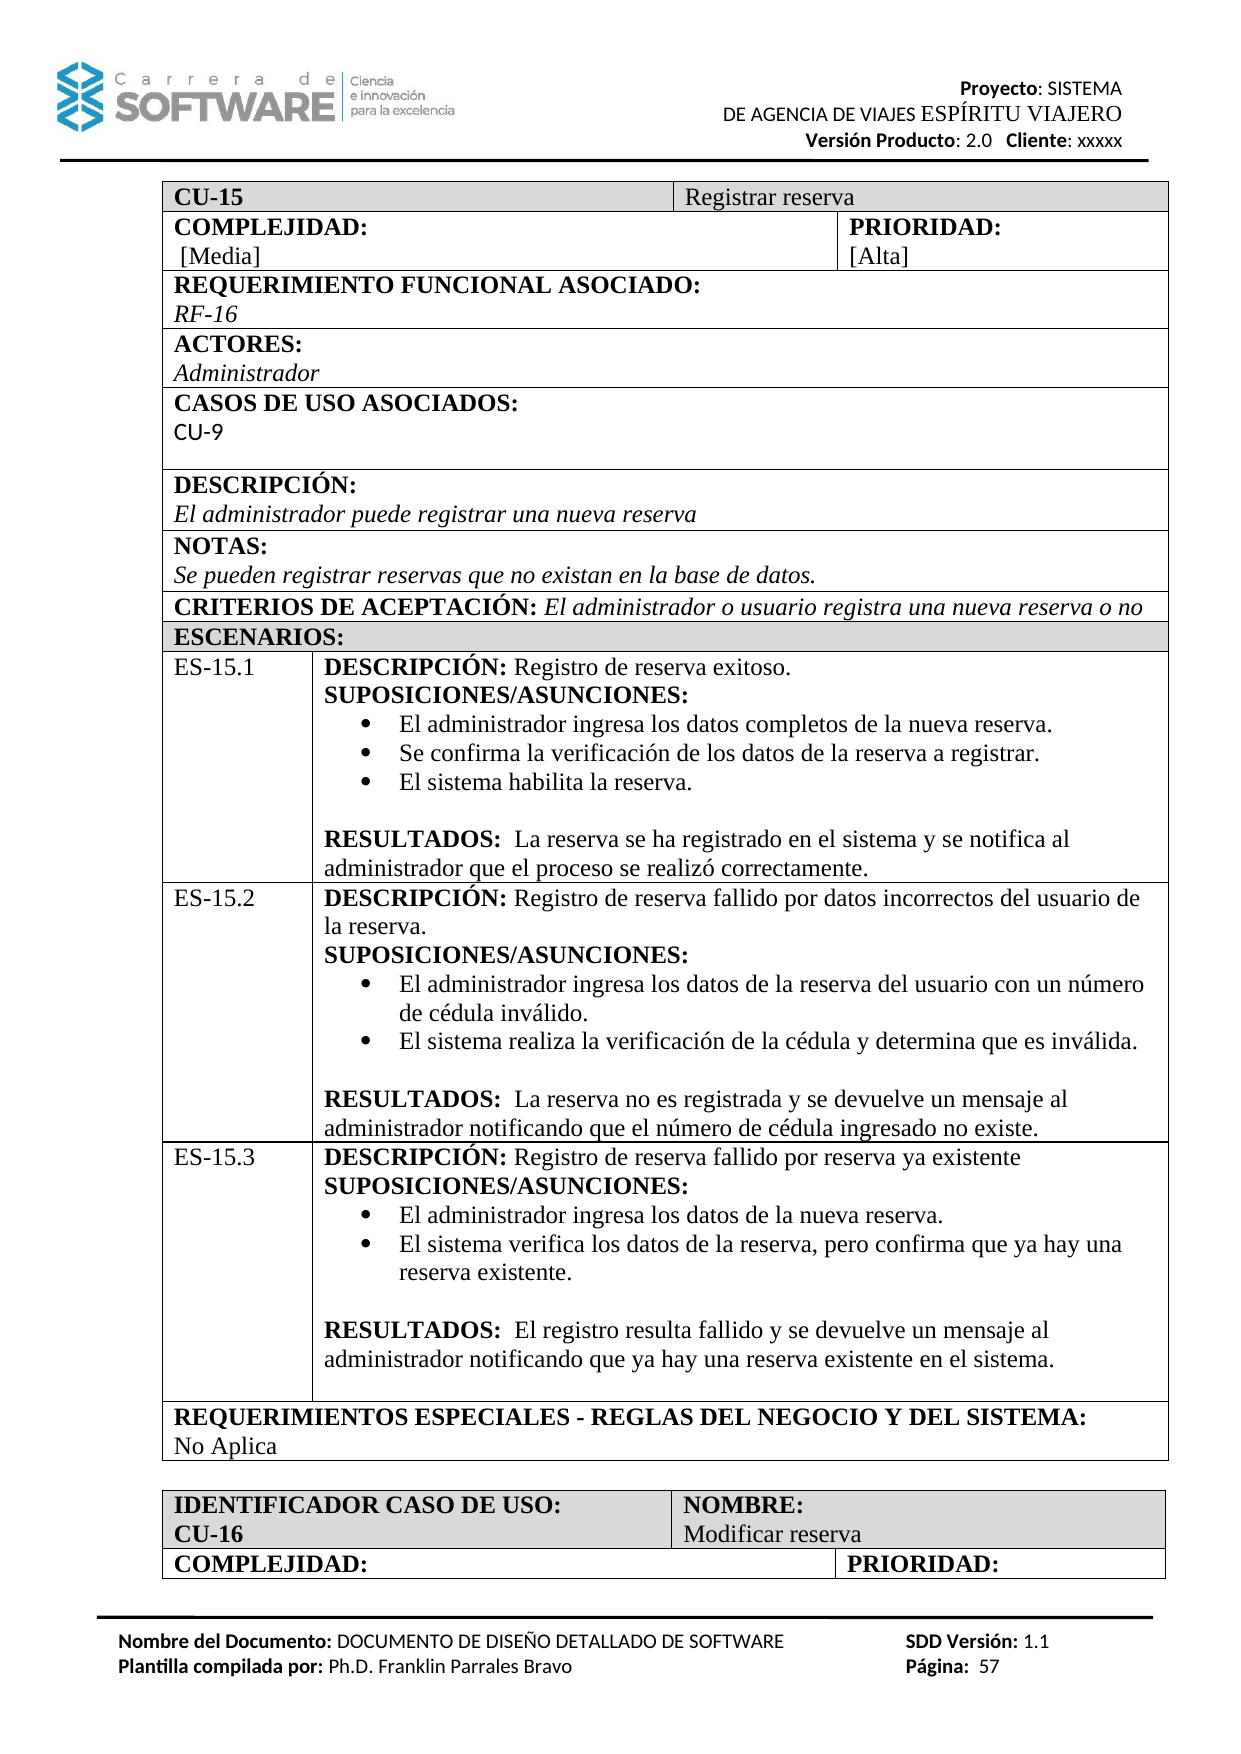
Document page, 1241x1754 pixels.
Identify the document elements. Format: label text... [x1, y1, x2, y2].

table_cell NOTAS: Se pueden registrar reservas que no existan en la base de datos. [163, 531, 1168, 591]
table_cell ES-15.2 [163, 883, 312, 1141]
table_cell ACTORES: Administrador [163, 329, 1168, 387]
table_cell ES-15.1 [163, 652, 312, 882]
table_header IDENTIFICADOR CASO DE USO: CU-16 [163, 1491, 671, 1548]
table_cell DESCRIPCIÓN: Registro de reserva exitoso. SUPOSICIONES/ASUNCIONES: El administrador ingresa los datos completos de la nueva reserva. Se confirma la verificación de los datos de la reserva a registrar. El sistema habilita la reserva. RESULTADOS: La reserva se ha registrado en el sistema y se notifica al administrador que el proceso se realizó correctamente. [313, 652, 1168, 882]
table_cell DESCRIPCIÓN: Registro de reserva fallido por datos incorrectos del usuario de la reserva. SUPOSICIONES/ASUNCIONES: El administrador ingresa los datos de la reserva del usuario con un número de cédula inválido. El sistema realiza la verificación de la cédula y determina que es inválida. RESULTADOS: La reserva no es registrada y se devuelve un mensaje al administrador notificando que el número de cédula ingresado no existe. [313, 883, 1168, 1141]
table_cell ES-15.3 [163, 1143, 312, 1401]
table_cell CRITERIOS DE ACEPTACIÓN: El administrador o usuario registra una nueva reserva o no [163, 592, 1168, 621]
table_cell PRIORIDAD: [Alta] [838, 212, 1168, 269]
table_cell CASOS DE USO ASOCIADOS: CU-9 [163, 388, 1168, 469]
picture [46, 46, 461, 154]
table_cell COMPLEJIDAD: [Media] [163, 1549, 835, 1578]
table_cell PRIORIDAD: [Media] [836, 1549, 1165, 1578]
table_header NOMBRE: Modificar reserva [672, 1491, 1165, 1548]
table_cell DESCRIPCIÓN: Registro de reserva fallido por reserva ya existente SUPOSICIONES/ASUNCIONES: El administrador ingresa los datos de la nueva reserva. El sistema verifica los datos de la reserva, pero confirma que ya hay una reserva existente. RESULTADOS: El registro resulta fallido y se devuelve un mensaje al administrador notificando que ya hay una reserva existente en el sistema. [313, 1143, 1168, 1401]
table_cell DESCRIPCIÓN: El administrador puede registrar una nueva reserva [163, 470, 1168, 530]
table_header NOMBRE: Registrar reserva [674, 182, 1168, 211]
table_cell REQUERIMIENTOS ESPECIALES - REGLAS DEL NEGOCIO Y DEL SISTEMA: No Aplica [163, 1402, 1168, 1460]
table_cell COMPLEJIDAD: [Media] [163, 212, 837, 269]
table_header IDENTIFICADOR CASO DE USO: CU-15 [163, 182, 673, 211]
table_cell ESCENARIOS: [163, 622, 1168, 651]
table_cell REQUERIMIENTO FUNCIONAL ASOCIADO: RF-16 [163, 271, 1168, 328]
